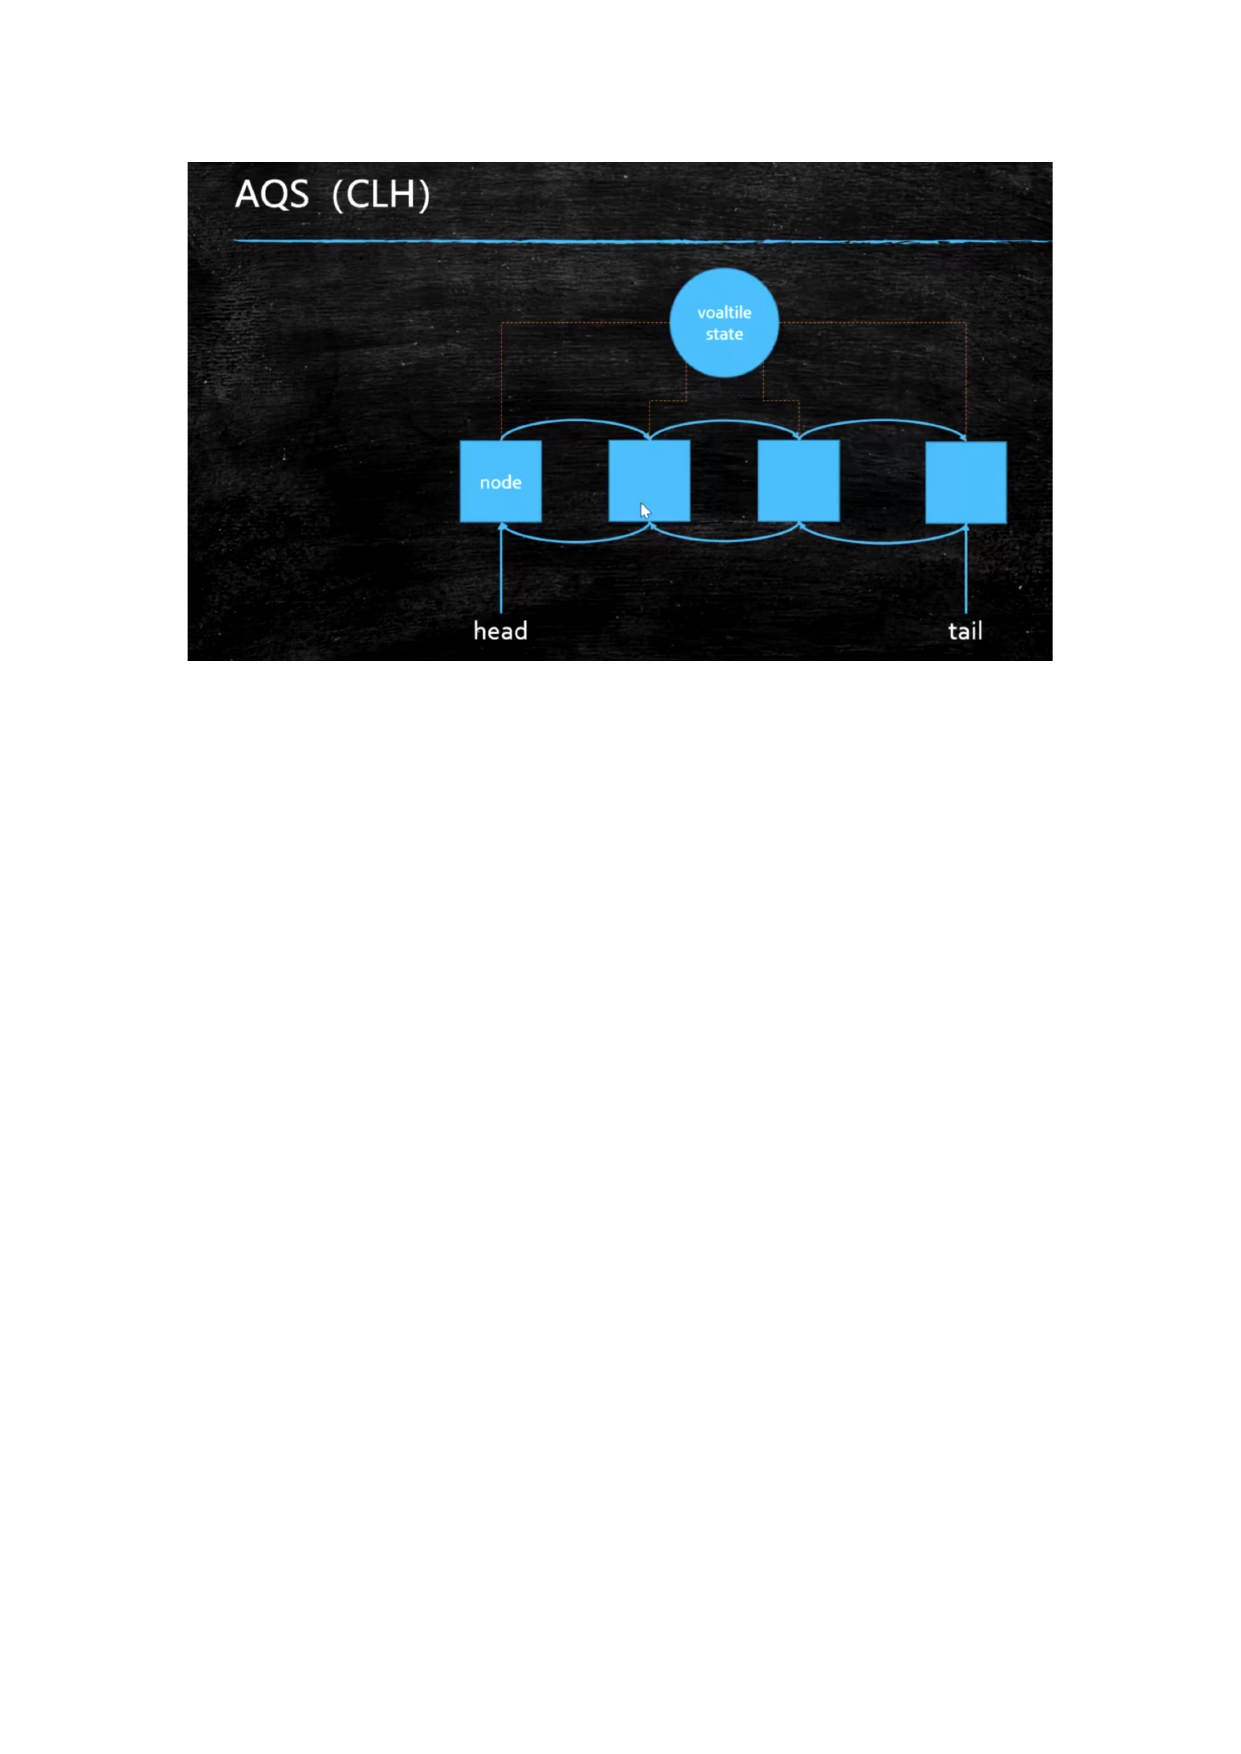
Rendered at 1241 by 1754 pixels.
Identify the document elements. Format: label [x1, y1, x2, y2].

picture [187, 162, 1053, 661]
